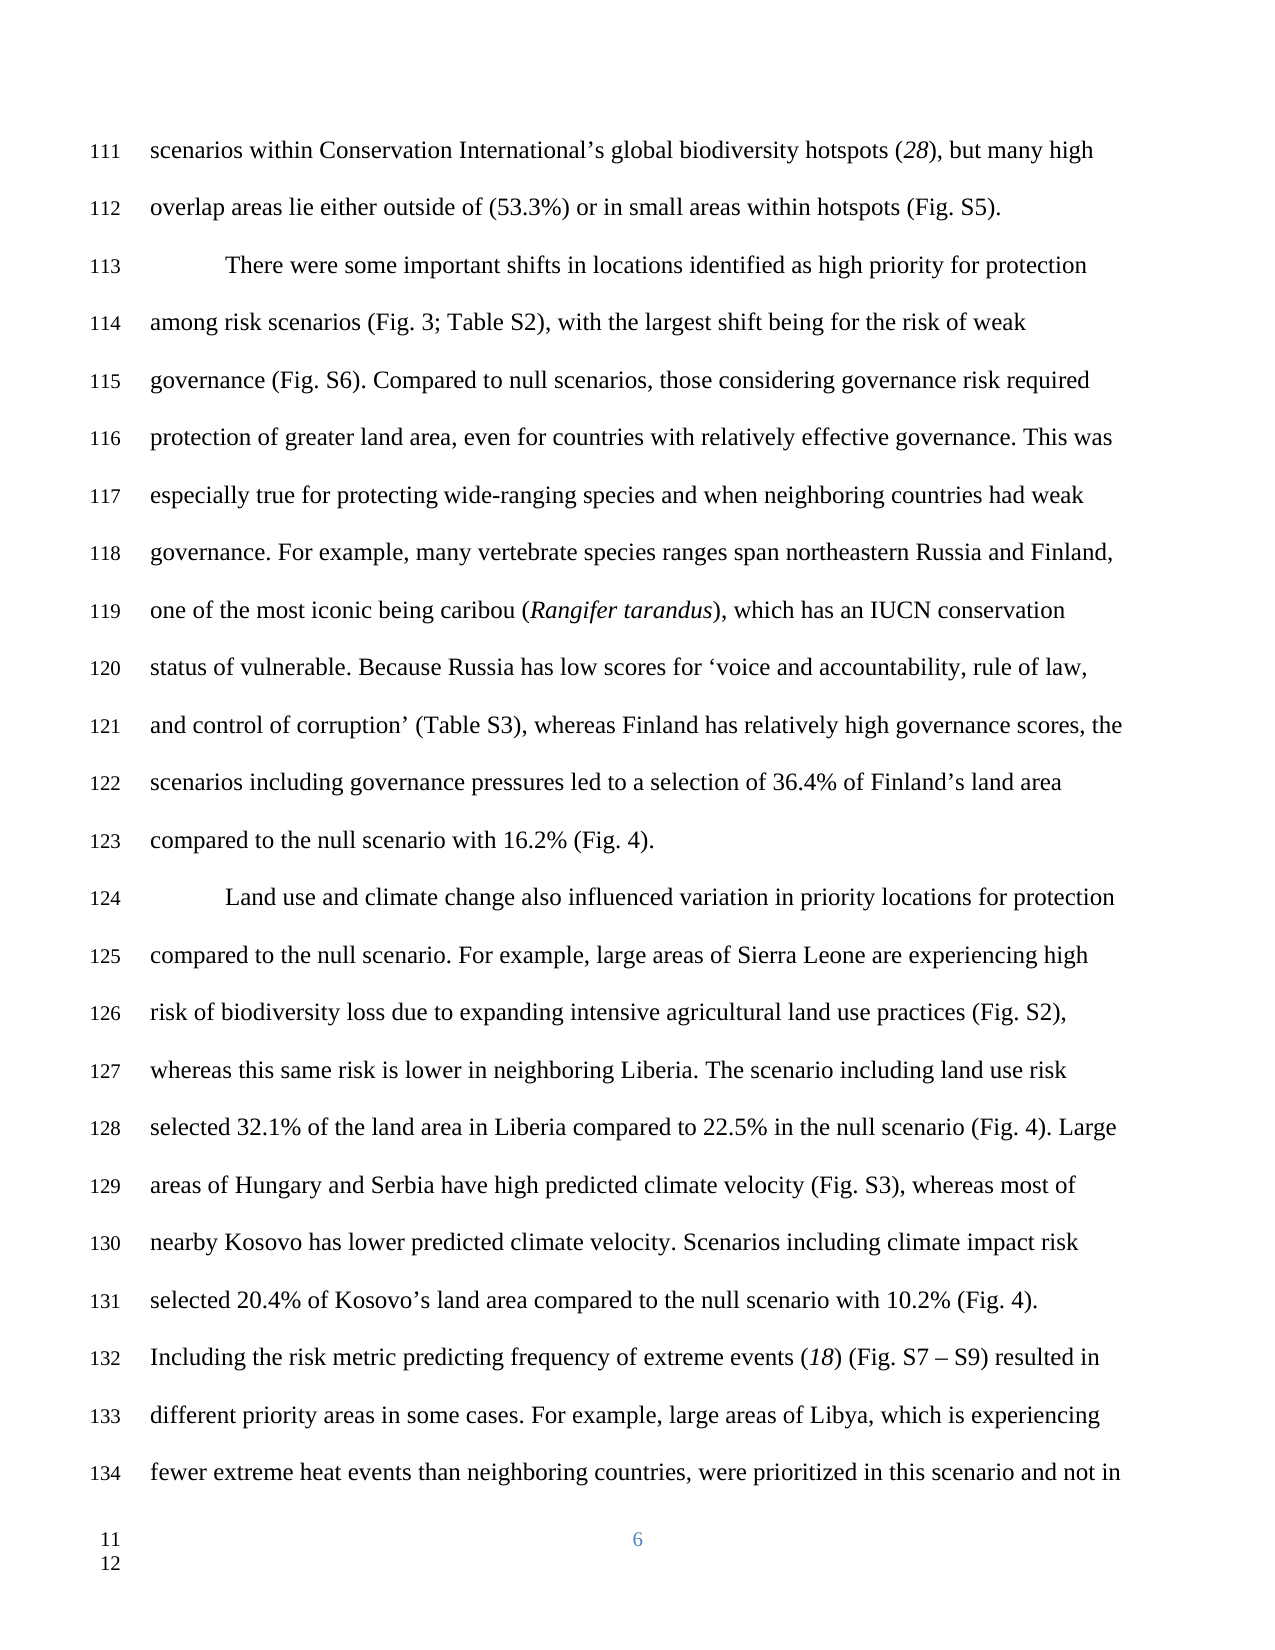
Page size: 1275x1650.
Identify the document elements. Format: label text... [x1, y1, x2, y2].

text There were some important shifts in locations identified as high priority for protection among risk scenarios (Fig. 3; Table S2), with the largest shift being for the risk of weak governance (Fig. S6). Compared to null scenarios, those considering governance risk required protection of greater land area, even for countries with relatively effective governance. This was especially true for protecting wide-ranging species and when neighboring countries had weak governance. For example, many vertebrate species ranges span northeastern Russia and Finland, one of the most iconic being caribou (Rangifer tarandus), which has an IUCN conservation status of vulnerable. Because Russia has low scores for ‘voice and accountability, rule of law, and control of corruption’ (Table S3), whereas Finland has relatively high governance scores, the scenarios including governance pressures led to a selection of 36.4% of Finland’s land area compared to the null scenario with 16.2% (Fig. 4). [150, 250, 1125, 854]
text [150, 882, 1125, 1486]
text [150, 135, 1125, 221]
